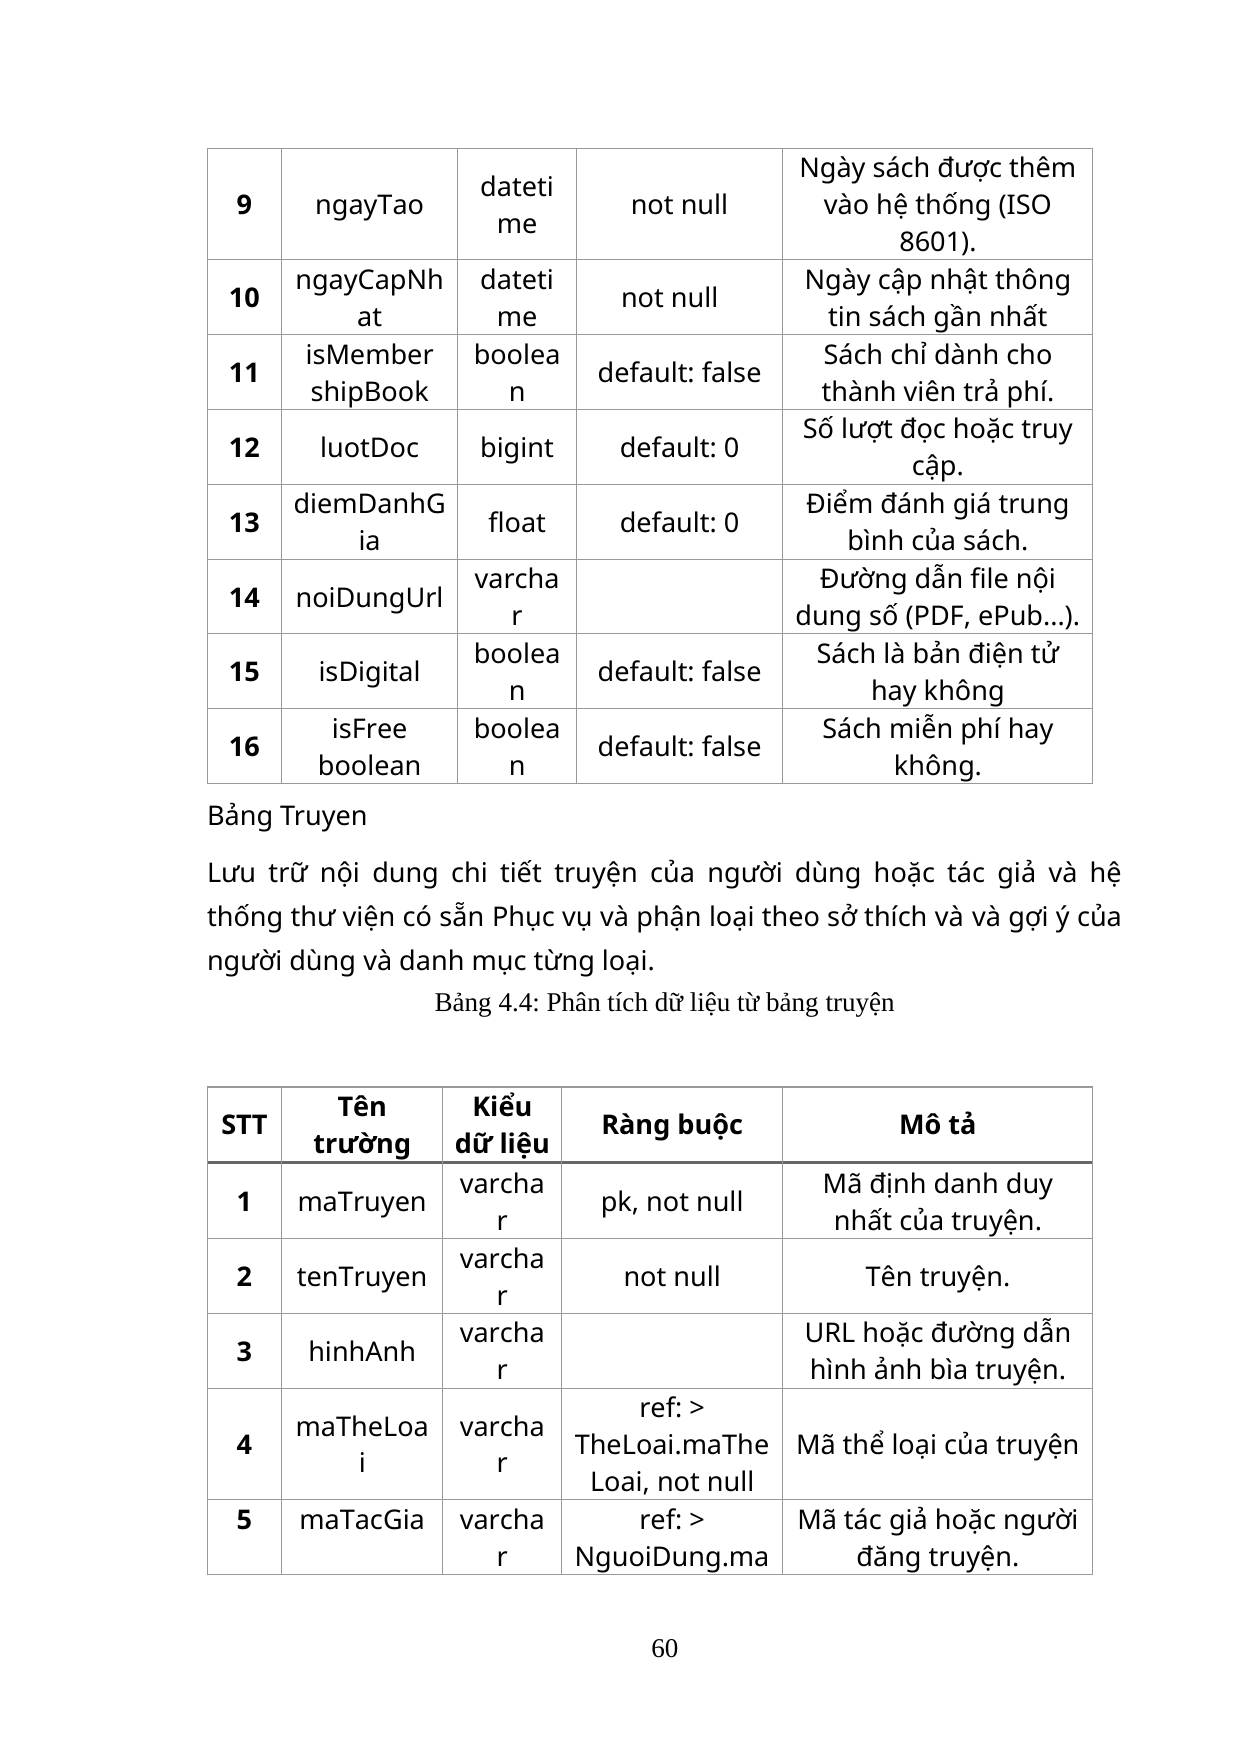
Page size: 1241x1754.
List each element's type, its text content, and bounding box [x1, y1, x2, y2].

table_header Tên trường [282, 1088, 442, 1161]
table_header Ràng buộc [562, 1088, 782, 1161]
table_cell 3 [208, 1314, 281, 1388]
table_cell Sách là bản điện tử hay không [783, 634, 1092, 708]
table_cell URL hoặc đường dẫn hình ảnh bìa truyện. [783, 1314, 1092, 1388]
table_cell datetime [458, 149, 576, 259]
table_cell 14 [208, 560, 281, 633]
table_cell Sách chỉ dành cho thành viên trả phí. [783, 335, 1092, 409]
table_cell float [458, 485, 576, 558]
table_cell luotDoc [282, 410, 457, 484]
table_header STT [208, 1088, 281, 1161]
table_cell ngayTao [282, 149, 457, 259]
text Bảng Truyen [207, 796, 1122, 833]
table_cell boolean [458, 709, 576, 783]
table_cell default: false [577, 709, 782, 783]
table_cell Ngày cập nhật thông tin sách gần nhất [783, 260, 1092, 334]
table_cell 4 [208, 1389, 281, 1499]
table_cell not null [577, 149, 782, 259]
table_cell [577, 560, 782, 633]
table_cell default: false [577, 335, 782, 409]
table_cell varchar [458, 560, 576, 633]
table_cell isMember shipBook [282, 335, 457, 409]
table_header Kiểu dữ liệu [443, 1088, 561, 1161]
table_cell 12 [208, 410, 281, 484]
table_cell Ngày sách được thêm vào hệ thống (ISO 8601). [783, 149, 1092, 259]
table_cell not null [577, 260, 782, 334]
table_cell ref: > TheLoai.maTheLoai, not null [562, 1389, 782, 1499]
table_cell varchar [443, 1239, 561, 1313]
table_cell datetime [458, 260, 576, 334]
table_cell diemDanhGia [282, 485, 457, 558]
table_cell default: 0 [577, 485, 782, 558]
table_cell varchar [443, 1164, 561, 1238]
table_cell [562, 1500, 782, 1574]
table_cell 2 [208, 1239, 281, 1313]
table_cell 15 [208, 634, 281, 708]
table_cell tenTruyen [282, 1239, 442, 1313]
table_cell hinhAnh [282, 1314, 442, 1388]
table_cell isFree boolean [282, 709, 457, 783]
text Lưu trữ nội dung chi tiết truyện của người dùng hoặc tác giả và hệ thống thư viện có sẵn Phục vụ và phận loại theo sở thích và và gợi ý của người dùng và danh mục từng loại. [207, 853, 1122, 978]
table_cell 10 [208, 260, 281, 334]
table_cell maTacGia [282, 1500, 442, 1574]
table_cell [783, 1500, 1092, 1574]
text Bảng 4.4: Phân tích dữ liệu từ bảng truyện [207, 986, 1122, 1017]
table_cell Điểm đánh giá trung bình của sách. [783, 485, 1092, 558]
table_cell Tên truyện. [783, 1239, 1092, 1313]
table_cell 5 [208, 1500, 281, 1574]
table_cell Số lượt đọc hoặc truy cập. [783, 410, 1092, 484]
table_cell Sách miễn phí hay không. [783, 709, 1092, 783]
table_cell noiDungUrl [282, 560, 457, 633]
table_cell varchar [443, 1314, 561, 1388]
table_cell [562, 1314, 782, 1388]
table_cell maTruyen [282, 1164, 442, 1238]
table_cell 13 [208, 485, 281, 558]
table_cell ngayCapNhat [282, 260, 457, 334]
table_cell 1 [208, 1164, 281, 1238]
table_cell Đường dẫn file nội dung số (PDF, ePub...). [783, 560, 1092, 633]
table_cell pk, not null [562, 1164, 782, 1238]
table_cell bigint [458, 410, 576, 484]
table_cell boolean [458, 335, 576, 409]
table_cell varchar [443, 1500, 561, 1574]
table_cell 16 [208, 709, 281, 783]
table_cell 11 [208, 335, 281, 409]
table_cell isDigital [282, 634, 457, 708]
table_cell default: 0 [577, 410, 782, 484]
table_cell boolean [458, 634, 576, 708]
table_cell Mã định danh duy nhất của truyện. [783, 1164, 1092, 1238]
table_cell 9 [208, 149, 281, 259]
table_cell default: false [577, 634, 782, 708]
table_cell not null [562, 1239, 782, 1313]
table_cell maTheLoai [282, 1389, 442, 1499]
table_header Mô tả [783, 1088, 1092, 1161]
table_cell Mã thể loại của truyện [783, 1389, 1092, 1499]
table_cell varchar [443, 1389, 561, 1499]
